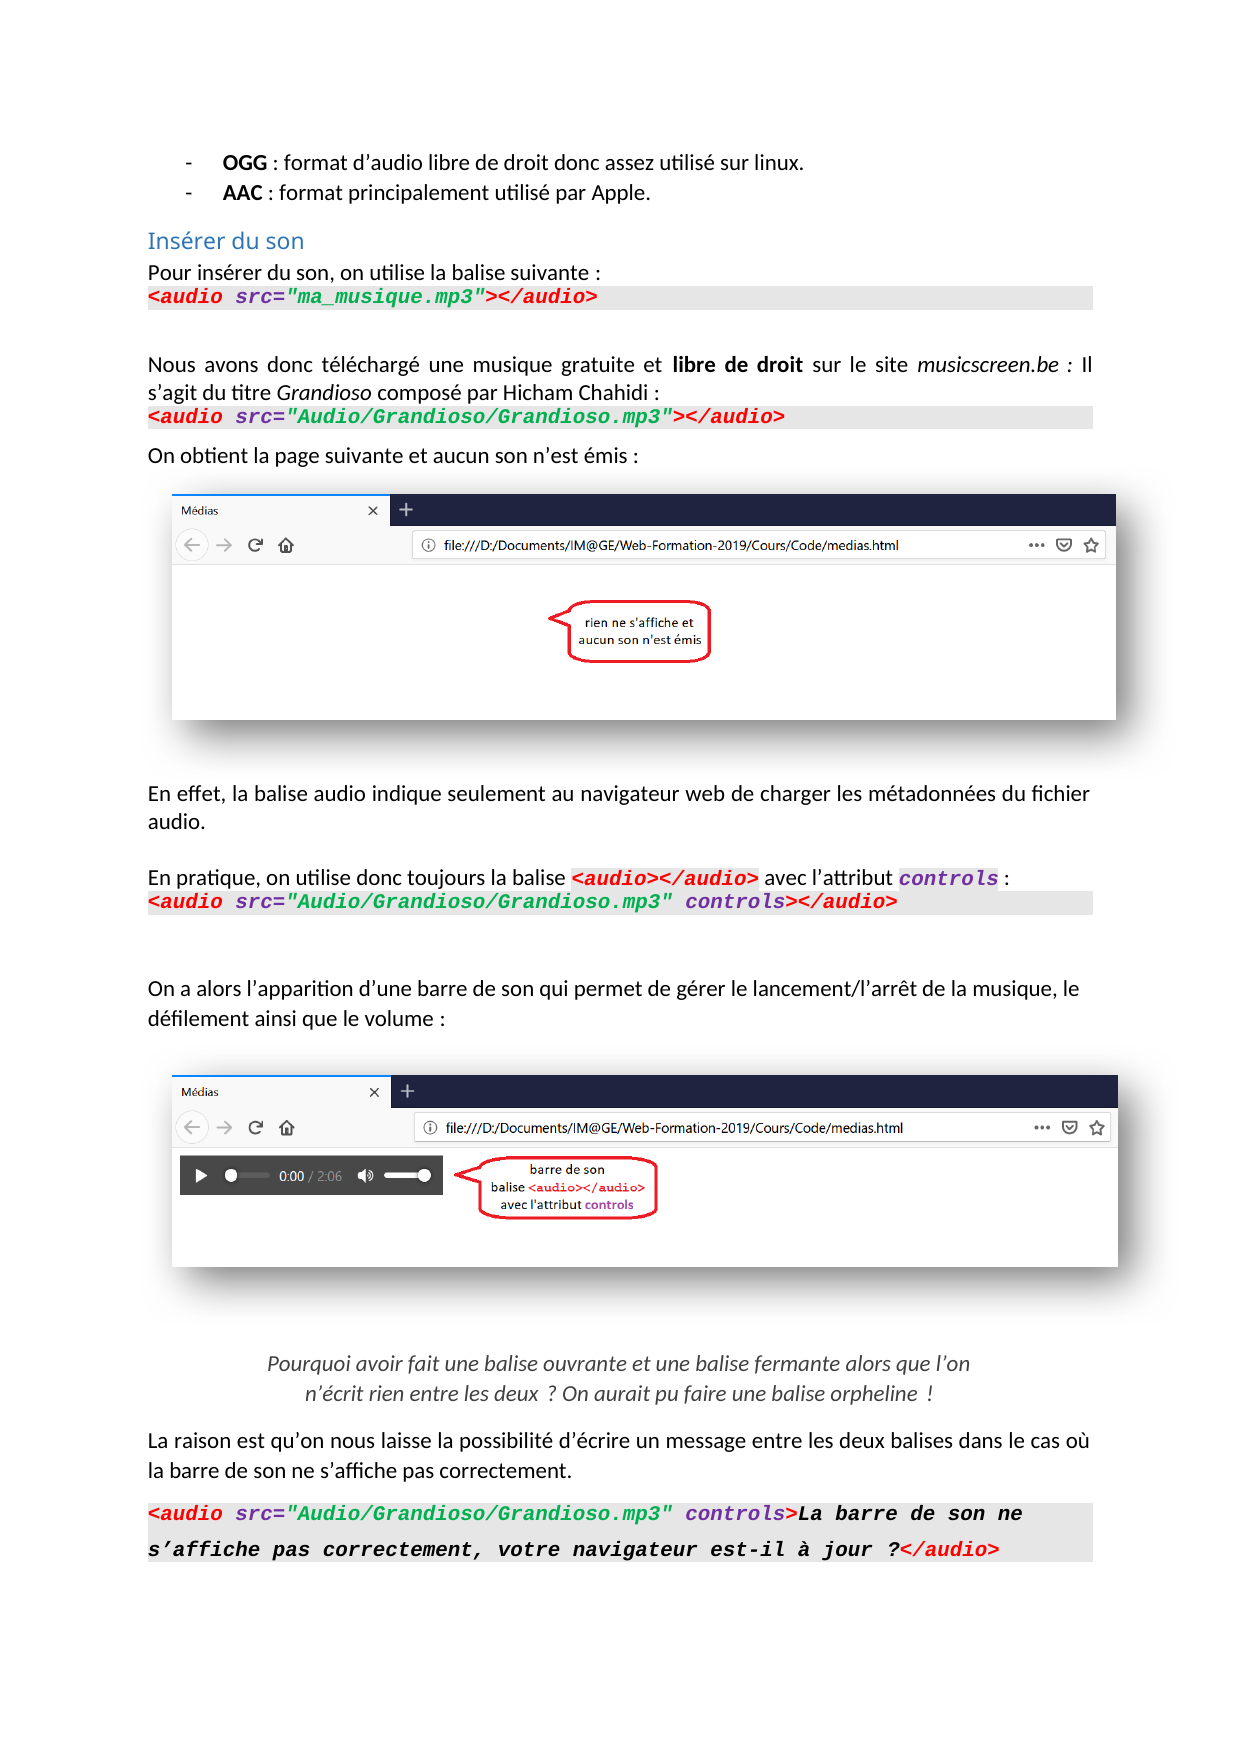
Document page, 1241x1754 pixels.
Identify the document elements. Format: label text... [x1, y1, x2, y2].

text Pourquoi avoir fait une balise ouvrante et une balise fermante alors que l’on n’écrit rien entre les deux ? On aurait pu faire une balise orpheline ! [238, 1349, 1003, 1407]
list AAC : format principalement utilisé par Apple. [185, 178, 1093, 206]
text <audio src="Audio/Grandioso/Grandioso.mp3" controls>La barre de son ne s’affiche pas correctement, votre navigateur est-il à jour ?</audio> [148, 1503, 1093, 1562]
picture [172, 494, 1116, 720]
text On obtient la page suivante et aucun son n’est émis : [148, 441, 1093, 469]
text <audio src="Audio/Grandioso/Grandioso.mp3" controls></audio> [148, 891, 1093, 915]
list OGG : format d’audio libre de droit donc assez utilisé sur linux. [185, 148, 1093, 176]
text Pour insérer du son, on utilise la balise suivante : [148, 258, 1093, 286]
text <audio src="ma_musique.mp3"></audio> [148, 286, 1093, 310]
text La raison est qu’on nous laisse la possibilité d’écrire un message entre les deux balises dans le cas où la barre de son ne s’affiche pas correctement. [148, 1426, 1093, 1484]
subtitle Insérer du son [148, 225, 1093, 256]
text Nous avons donc téléchargé une musique gratuite et libre de droit sur le site musicscreen.be : Il s’agit du titre Grandioso composé par Hicham Chahidi : [148, 350, 1093, 406]
text <audio src="Audio/Grandioso/Grandioso.mp3"></audio> [148, 406, 1093, 429]
text En pratique, on utilise donc toujours la balise <audio></audio> avec l’attribut controls : [148, 863, 1093, 891]
text On a alors l’apparition d’une barre de son qui permet de gérer le lancement/l’arrêt de la musique, le défilement ainsi que le volume : [148, 974, 1093, 1032]
text En effet, la balise audio indique seulement au navigateur web de charger les métadonnées du fichier audio. [148, 779, 1093, 835]
picture [172, 1075, 1118, 1267]
